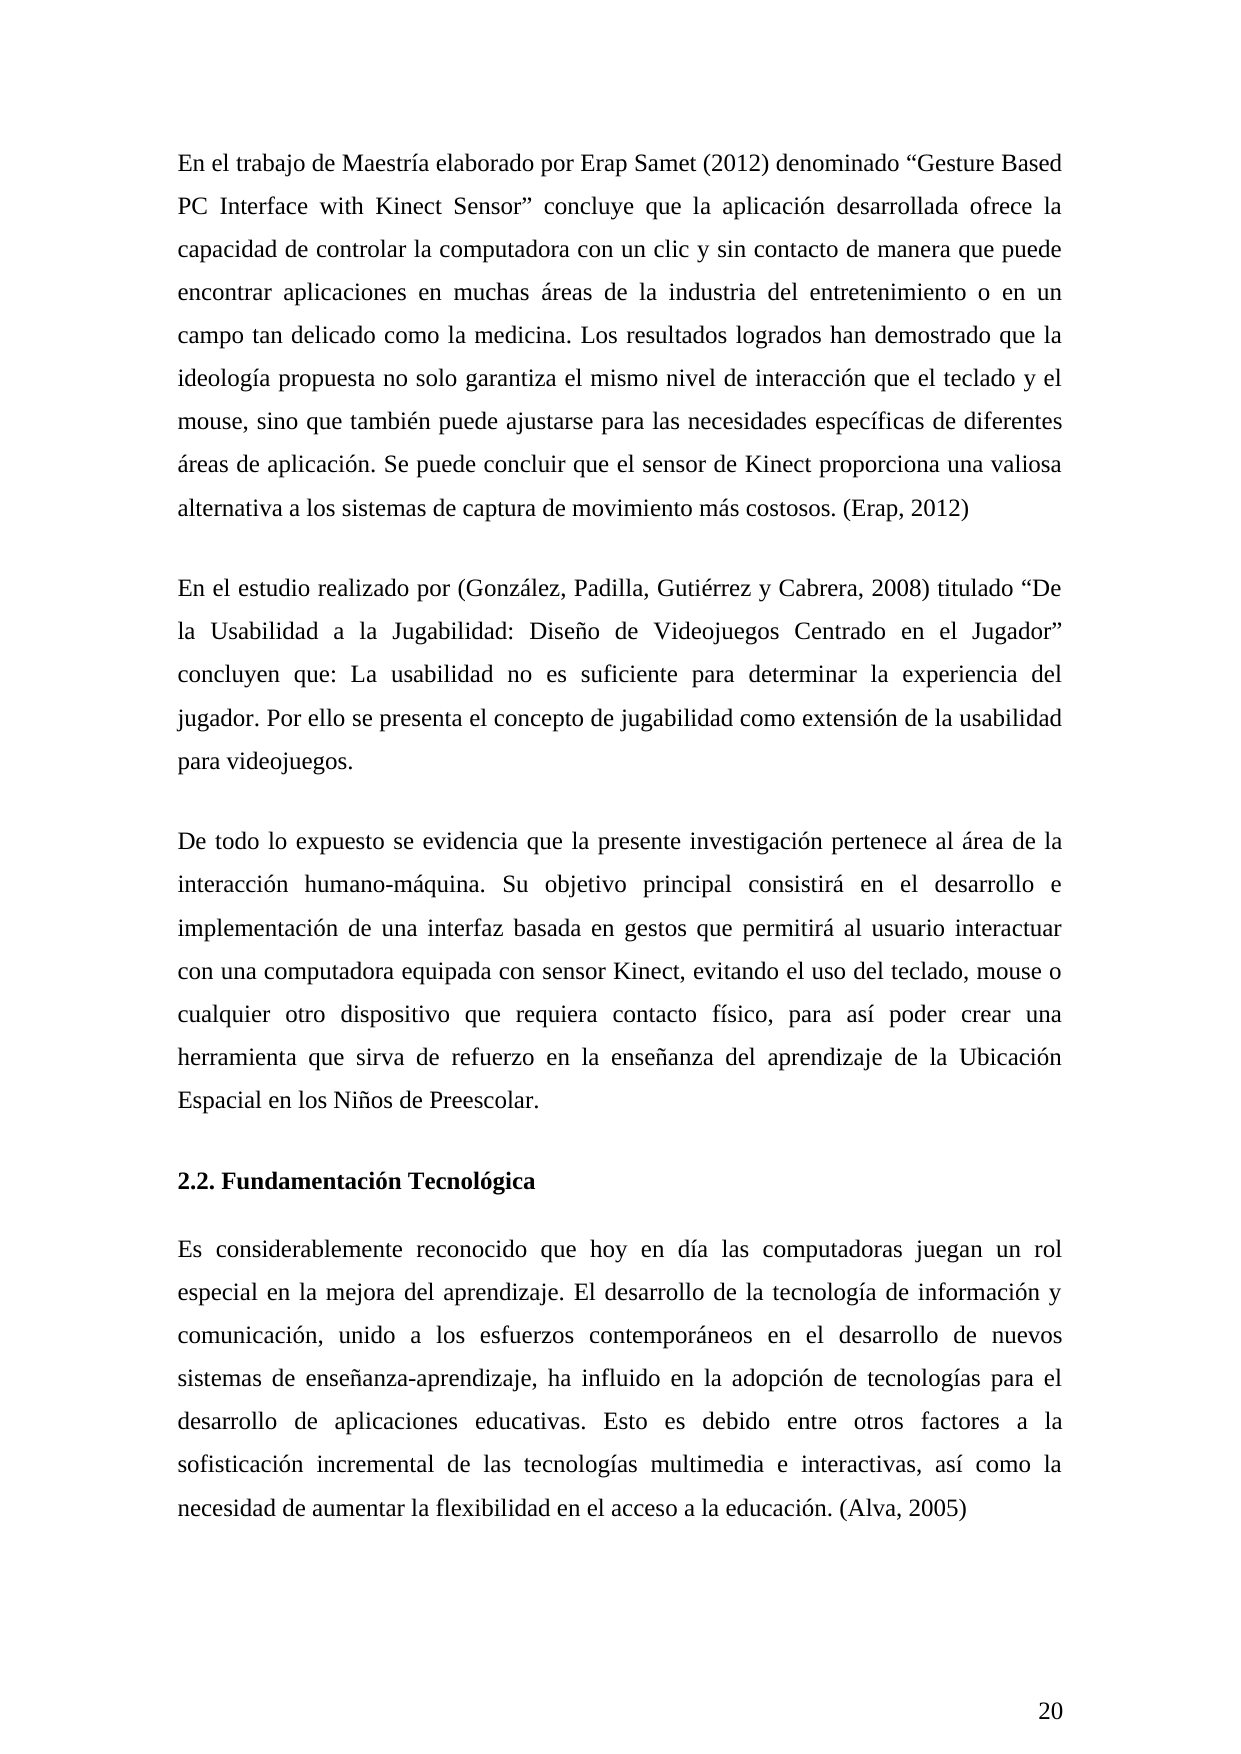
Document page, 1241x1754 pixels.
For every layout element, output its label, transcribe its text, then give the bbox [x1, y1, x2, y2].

text De todo lo expuesto se evidencia que la presente investigación pertenece al área de la interacción humano-máquina. Su objetivo principal consistirá en el desarrollo e implementación de una interfaz basada en gestos que permitirá al usuario interactuar con una computadora equipada con sensor Kinect, evitando el uso del teclado, mouse o cualquier otro dispositivo que requiera contacto físico, para así poder crear una herramienta que sirva de refuerzo en la enseñanza del aprendizaje de la Ubicación Espacial en los Niños de Preescolar. [177, 826, 1063, 1114]
text En el estudio realizado por (González, Padilla, Gutiérrez y Cabrera, 2008) titulado “De la Usabilidad a la Jugabilidad: Diseño de Videojuegos Centrado en el Jugador” concluyen que: La usabilidad no es suficiente para determinar la experiencia del jugador. Por ello se presenta el concepto de jugabilidad como extensión de la usabilidad para videojuegos. [177, 573, 1063, 774]
text Es considerablemente reconocido que hoy en día las computadoras juegan un rol especial en la mejora del aprendizaje. El desarrollo de la tecnología de información y comunicación, unido a los esfuerzos contemporáneos en el desarrollo de nuevos sistemas de enseñanza-aprendizaje, ha influido en la adopción de tecnologías para el desarrollo de aplicaciones educativas. Esto es debido entre otros factores a la sofisticación incremental de las tecnologías multimedia e interactivas, así como la necesidad de aumentar la flexibilidad en el acceso a la educación. (Alva, 2005) [177, 1234, 1063, 1521]
subtitle 2.2. Fundamentación Tecnológica [177, 1166, 1063, 1194]
text En el trabajo de Maestría elaborado por Erap Samet (2012) denominado “Gesture Based PC Interface with Kinect Sensor” concluye que la aplicación desarrollada ofrece la capacidad de controlar la computadora con un clic y sin contacto de manera que puede encontrar aplicaciones en muchas áreas de la industria del entretenimiento o en un campo tan delicado como la medicina. Los resultados logrados han demostrado que la ideología propuesta no solo garantiza el mismo nivel de interacción que el teclado y el mouse, sino que también puede ajustarse para las necesidades específicas de diferentes áreas de aplicación. Se puede concluir que el sensor de Kinect proporciona una valiosa alternativa a los sistemas de captura de movimiento más costosos. (Erap, 2012) [177, 148, 1063, 521]
